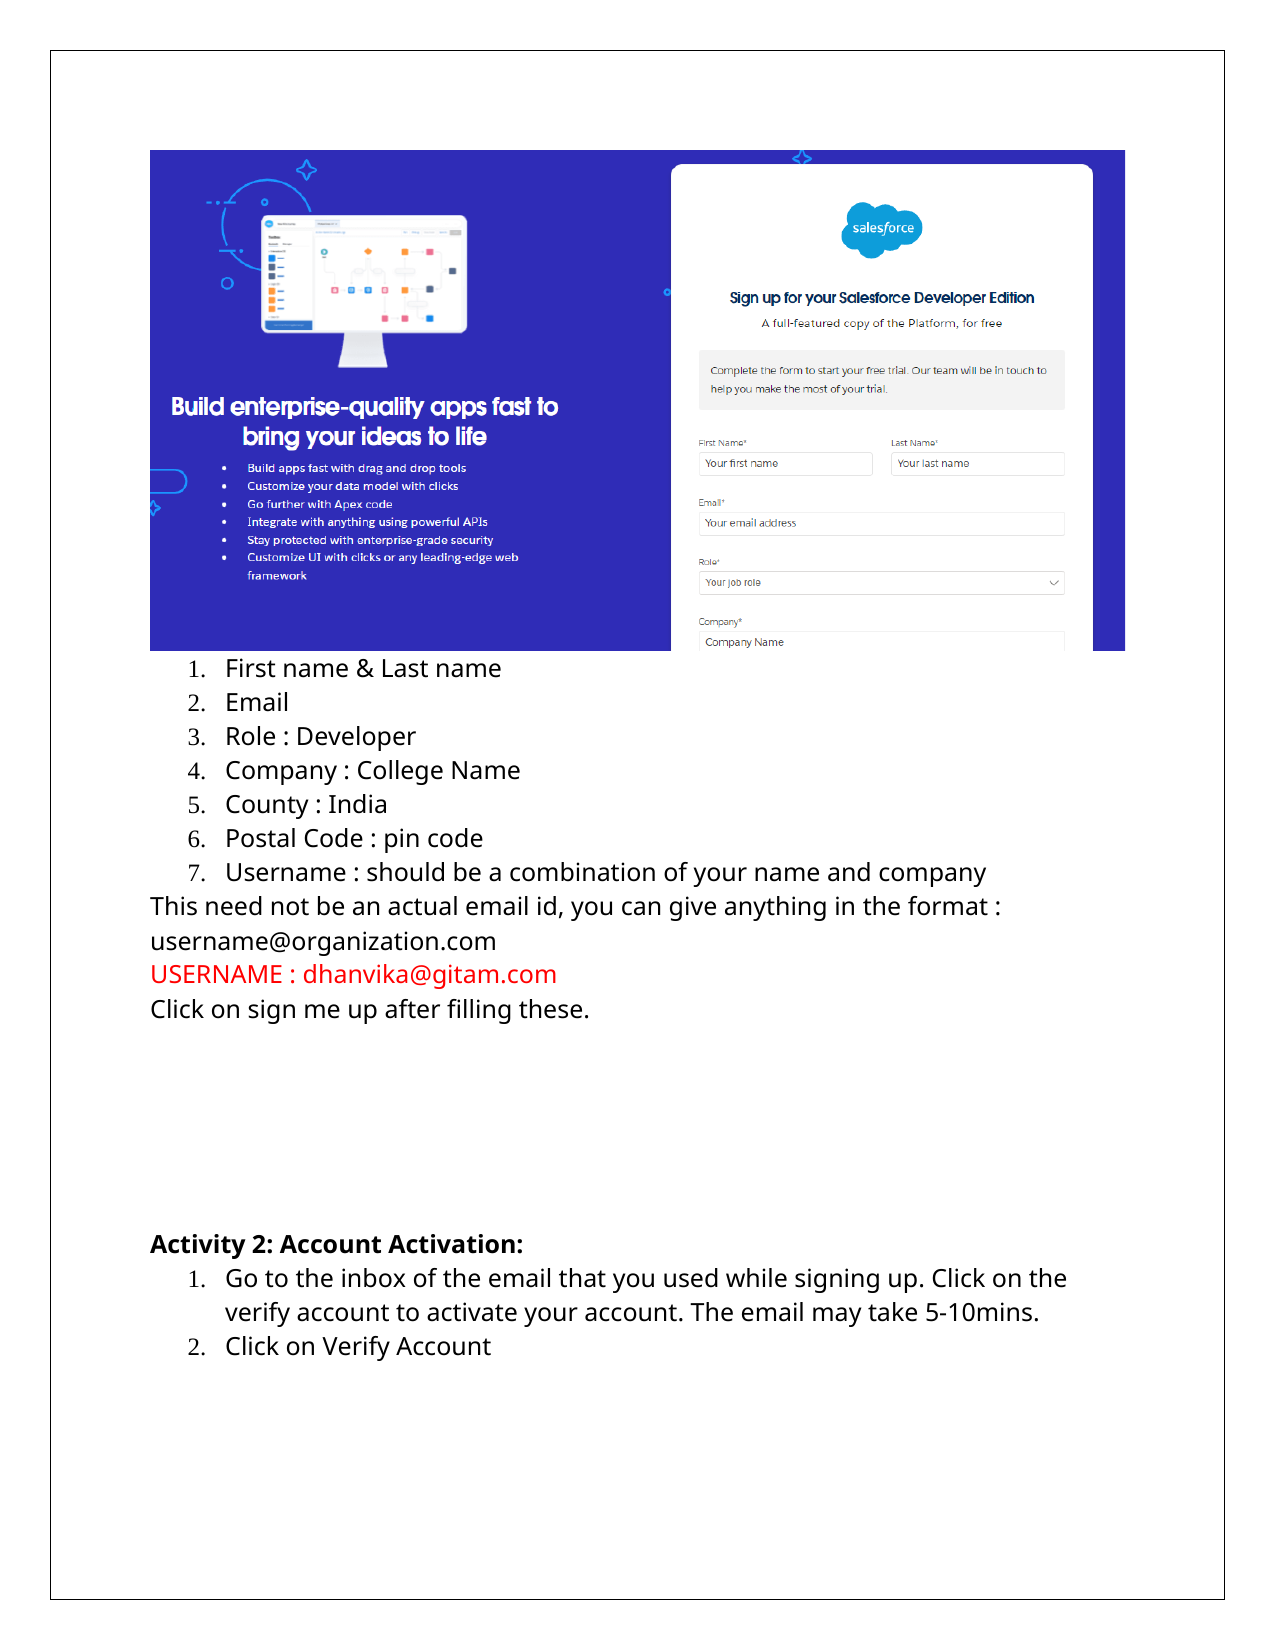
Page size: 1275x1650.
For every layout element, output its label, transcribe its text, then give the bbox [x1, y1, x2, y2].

text USERNAME : dhanvika@gitam.com [150, 957, 1125, 991]
text Activity 2: Account Activation: [150, 1227, 1125, 1261]
list Email [187, 685, 1125, 719]
list Go to the inbox of the email that you used while signing up. Click on the verify account to activate your account. The email may take 5-10mins. [187, 1261, 1125, 1329]
list County : India [187, 787, 1125, 821]
list Click on Verify Account [187, 1329, 1125, 1363]
text Click on sign me up after filling these. [150, 991, 1125, 1025]
text This need not be an actual email id, you can give anything in the format : username@organization.com [150, 889, 1125, 957]
list Username : should be a combination of your name and company [187, 855, 1125, 889]
list Company : College Name [187, 753, 1125, 787]
list First name & Last name [187, 651, 1125, 685]
picture [150, 150, 1125, 651]
list Role : Developer [187, 719, 1125, 753]
list Postal Code : pin code [187, 821, 1125, 855]
